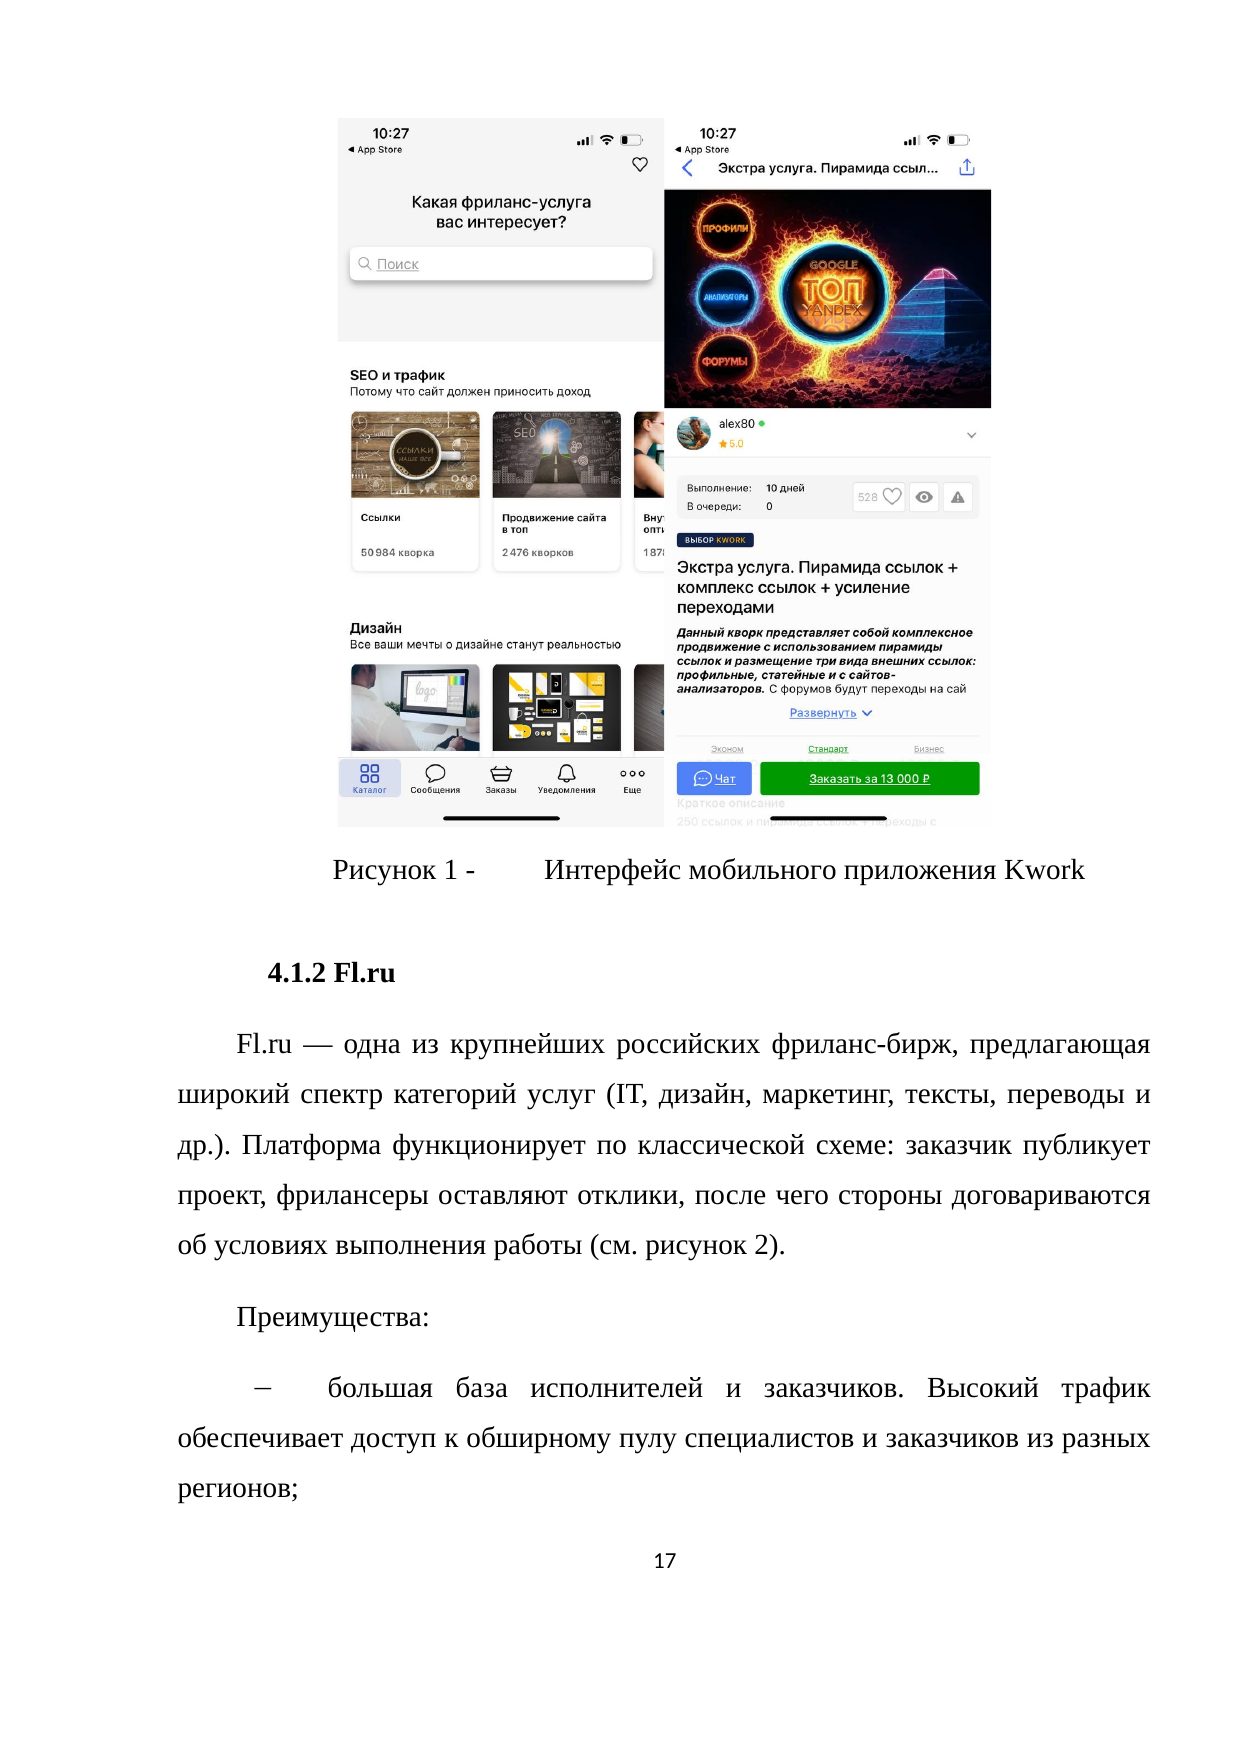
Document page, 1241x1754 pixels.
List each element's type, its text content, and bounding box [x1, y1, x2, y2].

text Fl.ru [268, 955, 1152, 989]
text Преимущества: [177, 1299, 1152, 1332]
text Fl.ru — одна из крупнейших российских фриланс-бирж, предлагающая широкий спектр категорий услуг (IT, дизайн, маркетинг, тексты, переводы и др.). Платформа функционирует по классической схеме: заказчик публикует проект, фрилансеры оставляют отклики, после чего стороны договариваются об условиях выполнения работы (см. рисунок 2). [177, 1026, 1152, 1261]
picture [337, 118, 992, 827]
text Интерфейс мобильного приложения Kwork [266, 852, 1152, 885]
text большая база исполнителей и заказчиков. Высокий трафик обеспечивает доступ к обширному пулу специалистов и заказчиков из разных регионов; [177, 1370, 1152, 1504]
